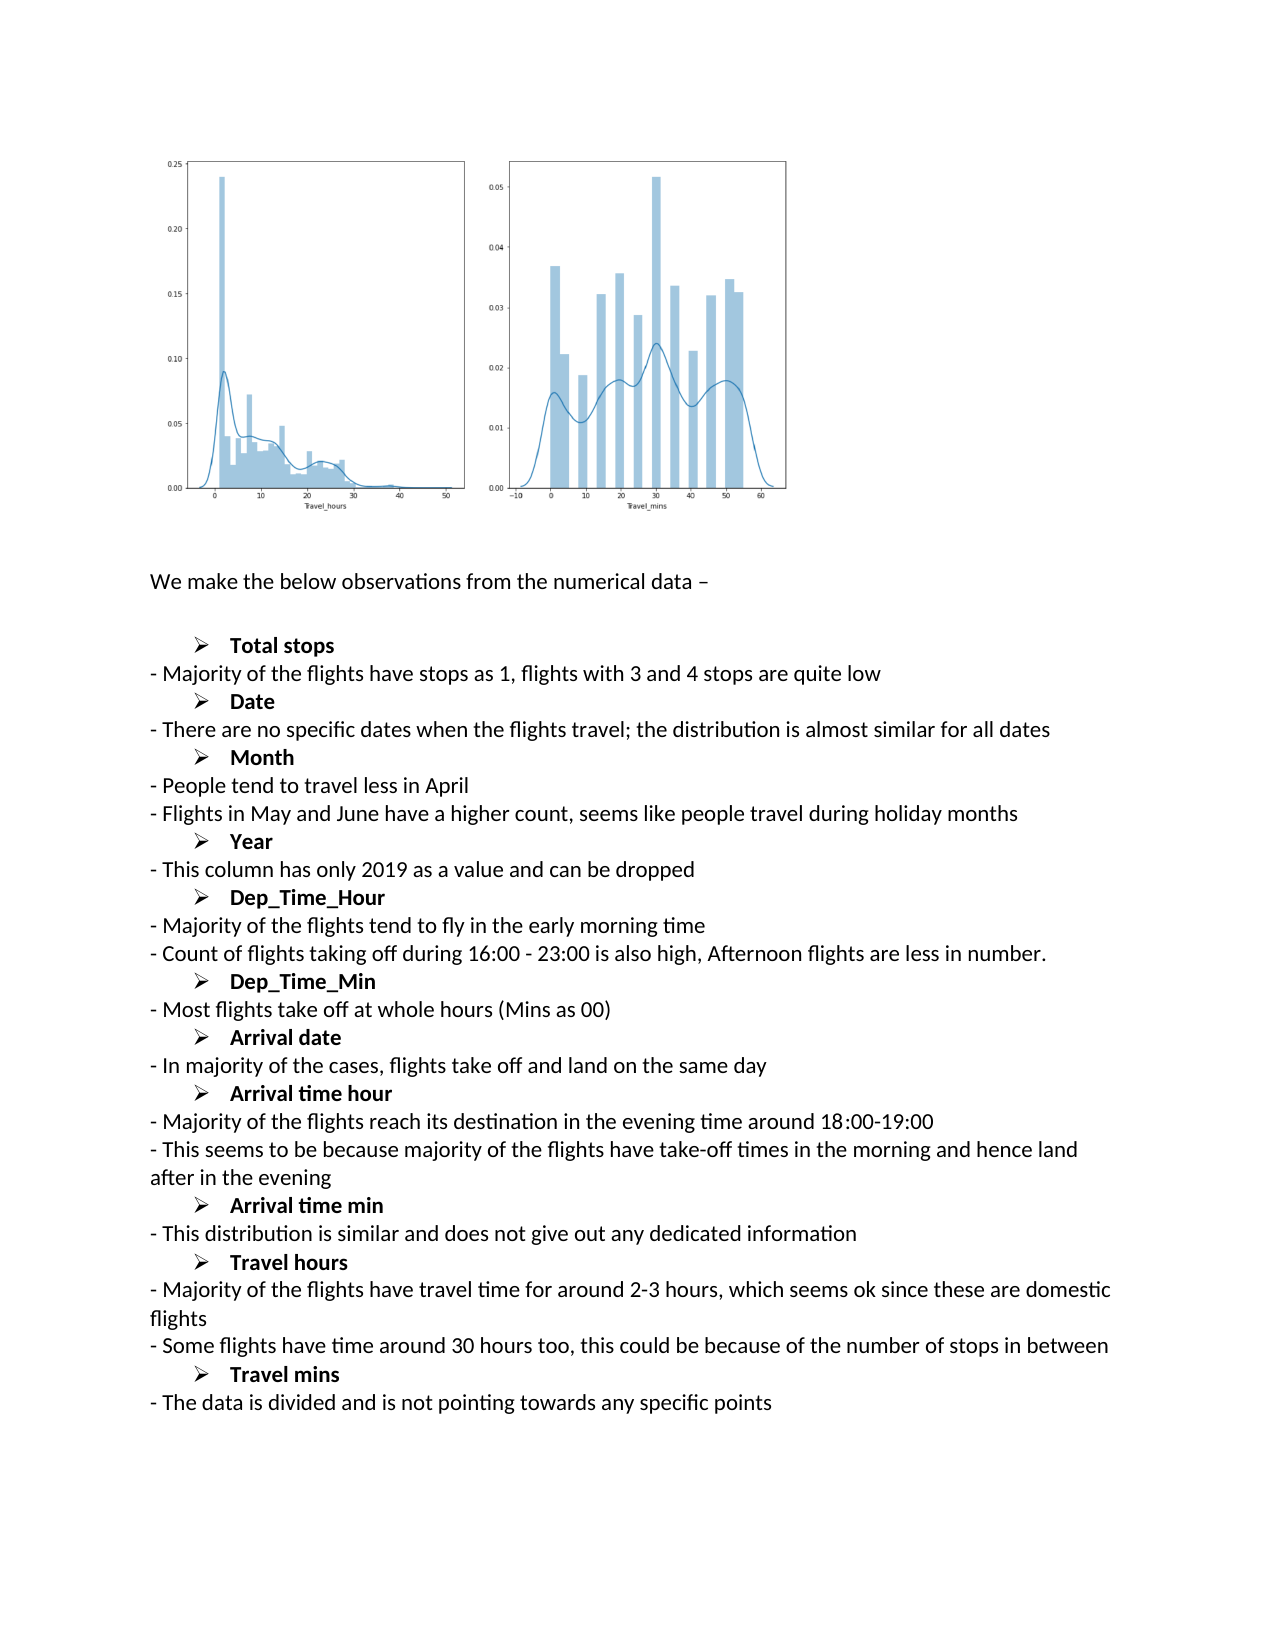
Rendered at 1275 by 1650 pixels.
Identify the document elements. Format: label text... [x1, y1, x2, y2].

list Total stops [192, 631, 1125, 659]
text - Flights in May and June have a higher count, seems like people travel during holiday months [150, 799, 1125, 827]
text - This seems to be because majority of the flights have take-off times in the morning and hence land after in the evening [150, 1136, 1125, 1192]
list ​Travel mins [192, 1360, 1125, 1388]
text - The data is divided and is not pointing towards any specific points [150, 1388, 1125, 1416]
text - Majority of the flights reach its destination in the evening time around 18:00-19:00 [150, 1107, 1125, 1136]
picture [150, 150, 1125, 531]
list ​Month [192, 743, 1125, 771]
list ​Arrival date [192, 1023, 1125, 1051]
list ​Dep_Time_Min [192, 967, 1125, 995]
list ​Travel hours [192, 1248, 1125, 1276]
text - People tend to travel less in April [150, 771, 1125, 799]
text - There are no specific dates when the flights travel; the distribution is almost similar for all dates [150, 715, 1125, 743]
text - Most flights take off at whole hours (Mins as 00) [150, 995, 1125, 1023]
list ​Arrival time min [192, 1192, 1125, 1219]
text - This distribution is similar and does not give out any dedicated information [150, 1219, 1125, 1248]
text We make the below observations from the numerical data – [150, 567, 1125, 595]
list Date [192, 687, 1125, 715]
text - This column has only 2019 as a value and can be dropped [150, 855, 1125, 883]
text - Majority of the flights have stops as 1, flights with 3 and 4 stops are quite low [150, 659, 1125, 687]
text - Count of flights taking off during 16:00 - 23:00 is also high, Afternoon flights are less in number. [150, 939, 1125, 967]
text - Some flights have time around 30 hours too, this could be because of the number of stops in between [150, 1332, 1125, 1360]
text - In majority of the cases, flights take off and land on the same day [150, 1051, 1125, 1079]
list ​Arrival time hour [192, 1079, 1125, 1107]
list ​Dep_Time_Hour [192, 883, 1125, 911]
text - Majority of the flights tend to fly in the early morning time [150, 911, 1125, 939]
list ​Year [192, 827, 1125, 855]
text - Majority of the flights have travel time for around 2-3 hours, which seems ok since these are domestic flights [150, 1276, 1125, 1332]
